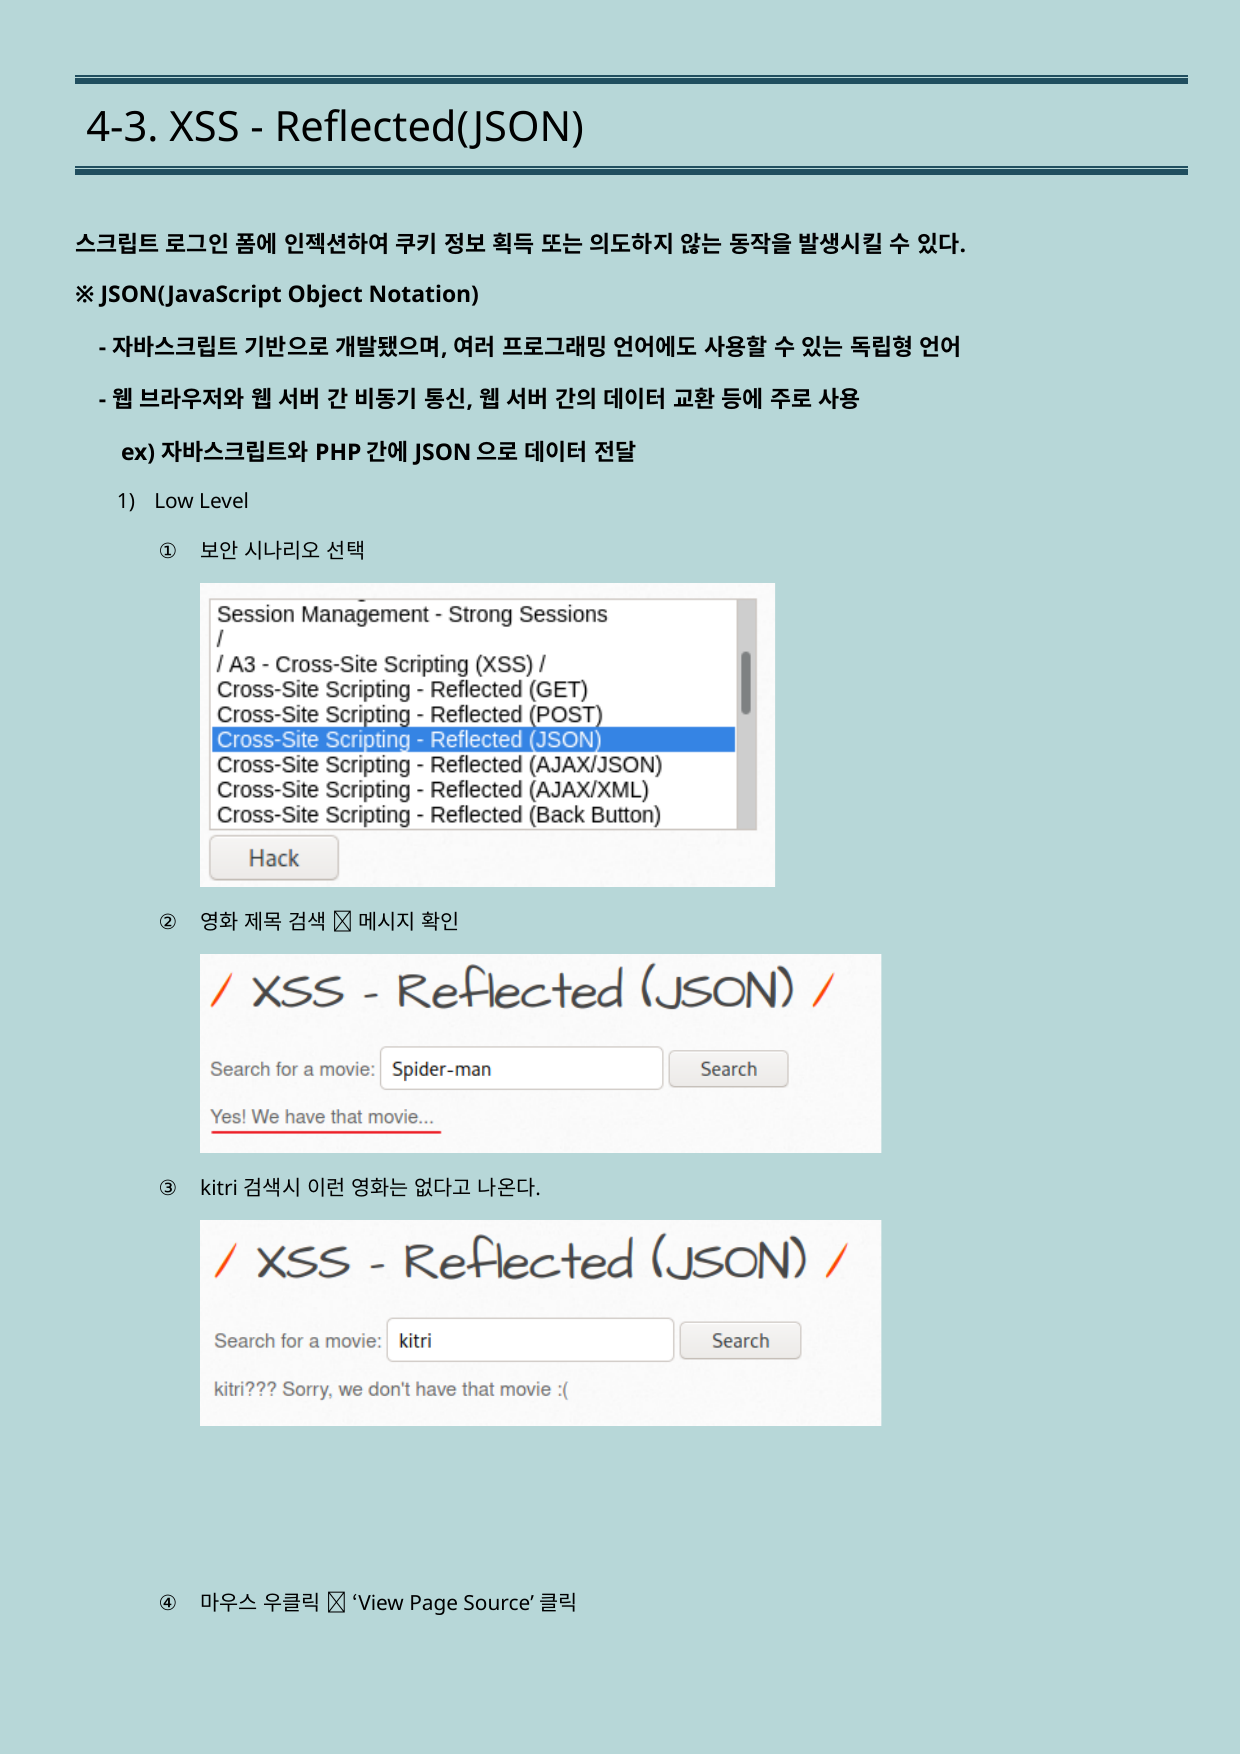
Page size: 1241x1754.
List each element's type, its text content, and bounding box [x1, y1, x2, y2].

picture [200, 1220, 882, 1426]
text - 자바스크립트 기반으로 개발됐으며, 여러 프로그래밍 언어에도 사용할 수 있는 독립형 언어 [75, 329, 1165, 362]
list kitri 검색시 이런 영화는 없다고 나온다. [158, 1171, 1165, 1202]
list 마우스 우클릭 ‘View Page Source’ 클릭 [158, 1586, 1165, 1616]
text - 웹 브라우저와 웹 서버 간 비동기 통신, 웹 서버 간의 데이터 교환 등에 주로 사용 [75, 381, 1165, 415]
picture [200, 583, 775, 887]
list 영화 제목 검색 메시지 확인 [158, 905, 1165, 936]
text ex) 자바스크립트와 PHP간에 JSON으로 데이터 전달 [75, 434, 1165, 467]
table_header 4-3. XSS - Reflected(JSON) [75, 84, 1188, 166]
picture [200, 954, 882, 1153]
list 보안 시나리오 선택 [158, 534, 1165, 564]
text ※ JSON(JavaScript Object Notation) [75, 278, 1165, 309]
list Low Level [117, 487, 1165, 515]
text 스크립트 로그인 폼에 인젝션하여 쿠키 정보 획득 또는 의도하지 않는 동작을 발생시킬 수 있다. [75, 226, 1165, 259]
